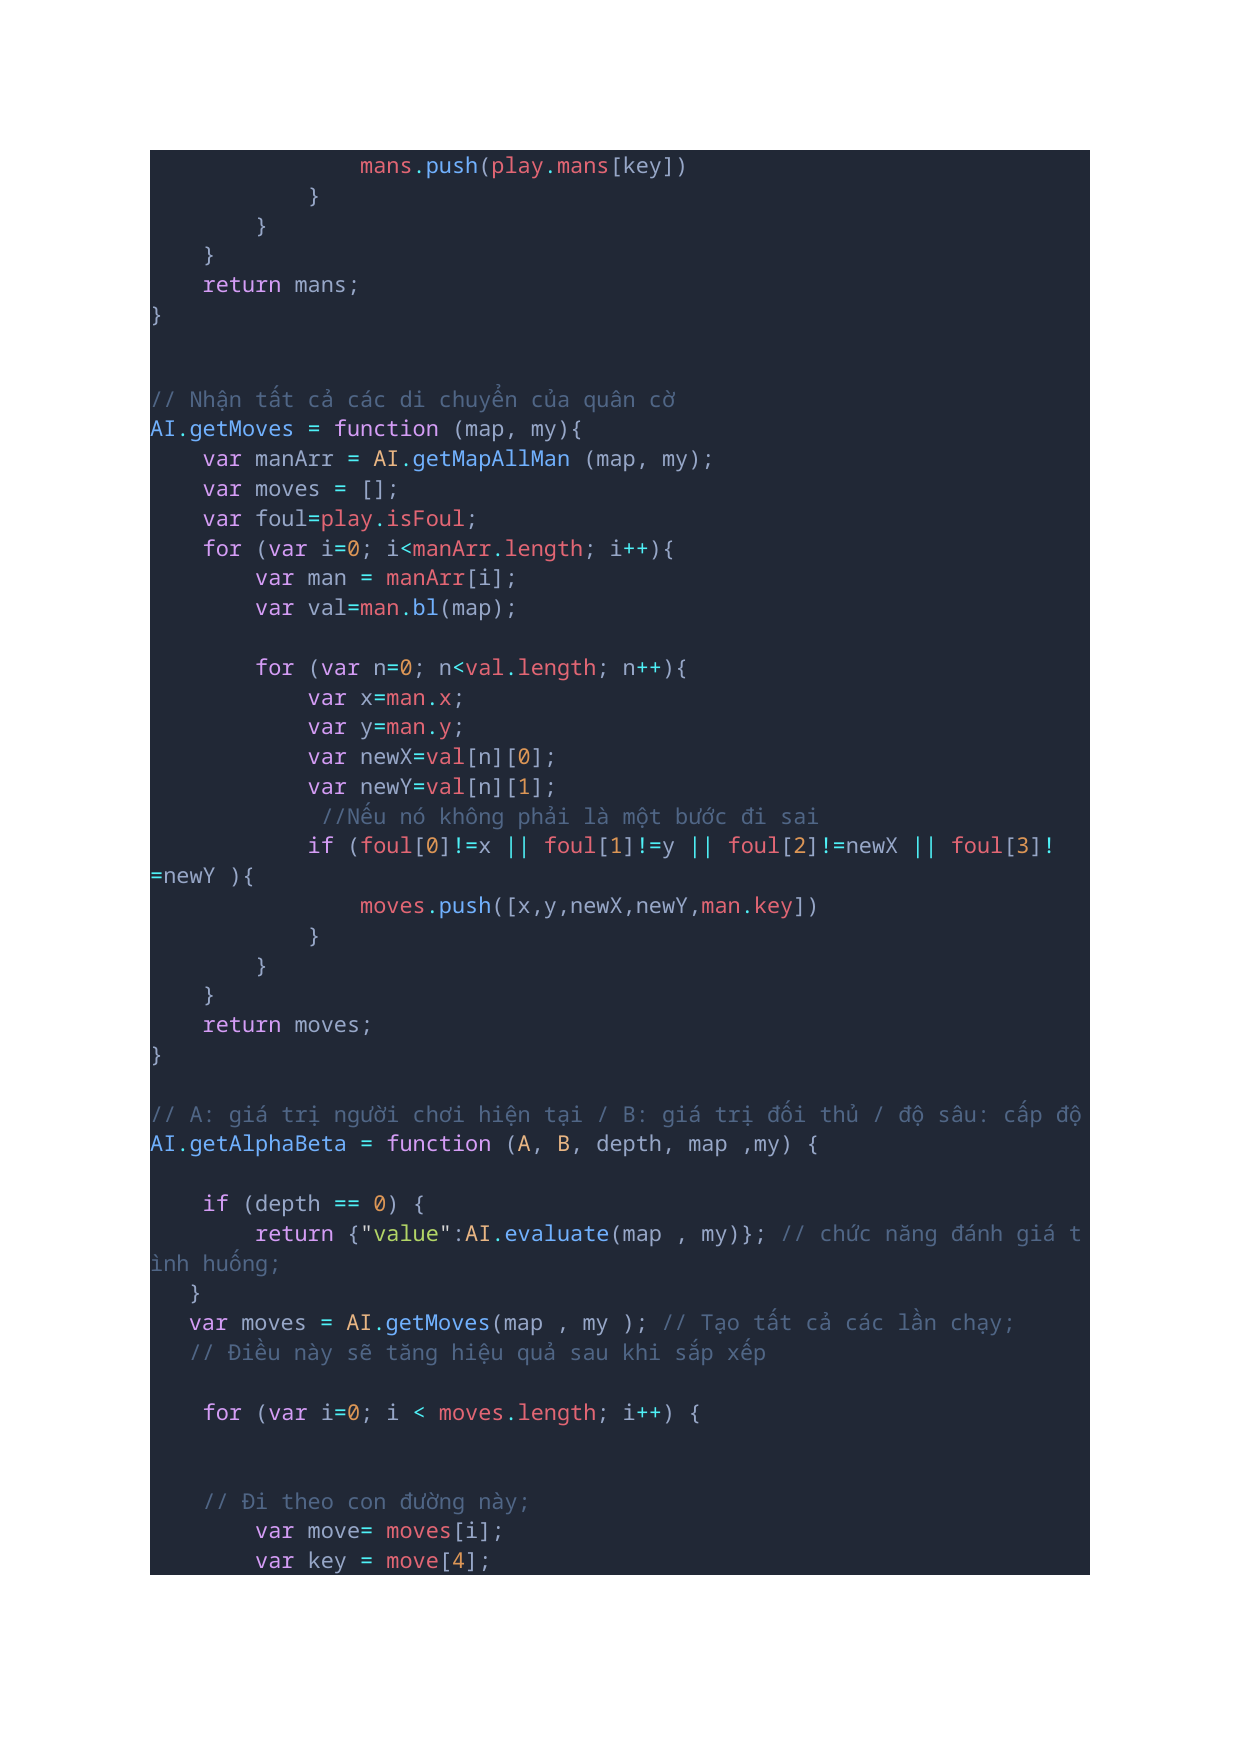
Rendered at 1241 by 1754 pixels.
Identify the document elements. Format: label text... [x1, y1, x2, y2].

text var manArr = AI.getMapAllMan (map, my); [150, 443, 1090, 473]
text var moves = AI.getMoves(map , my ); // Tạo tất cả các lần chạy; [150, 1307, 1090, 1337]
text var newX=val[n][0]; [150, 741, 1090, 771]
text AI.getMoves = function (map, my){ [150, 413, 1090, 443]
text for (var i=0; i<manArr.length; i++){ [150, 532, 1090, 562]
text } [150, 1039, 1090, 1069]
text for (var i=0; i < moves.length; i++) { [150, 1396, 1090, 1426]
text //Nếu nó không phải là một bước đi sai [150, 801, 1090, 830]
text if (depth == 0) { [150, 1188, 1090, 1218]
text } [150, 1277, 1090, 1307]
text var move= moves[i]; [150, 1516, 1090, 1545]
text var foul=play.isFoul; [150, 503, 1090, 532]
text if (foul[0]!=x || foul[1]!=y || foul[2]!=newX || foul[3]!=newY ){ [150, 830, 1090, 890]
text var x=man.x; [150, 681, 1090, 711]
text var y=man.y; [150, 711, 1090, 741]
text return moves; [150, 1009, 1090, 1039]
text var man = manArr[i]; [150, 562, 1090, 592]
text } [150, 949, 1090, 979]
text var val=man.bl(map); [150, 592, 1090, 622]
text for (var n=0; n<val.length; n++){ [150, 652, 1090, 681]
text } [150, 920, 1090, 949]
text } [150, 180, 1090, 209]
text } [150, 209, 1090, 239]
text mans.push(play.mans[key]) [150, 150, 1090, 180]
text moves.push([x,y,newX,newY,man.key]) [150, 890, 1090, 920]
text // Điều này sẽ tăng hiệu quả sau khi sắp xếp [150, 1337, 1090, 1367]
text var moves = []; [150, 473, 1090, 503]
text var newY=val[n][1]; [150, 771, 1090, 801]
text return {"value":AI.evaluate(map , my)}; // chức năng đánh giá tình huống; [150, 1218, 1090, 1277]
text // Nhận tất cả các di chuyển của quân cờ [150, 383, 1090, 413]
text } [150, 979, 1090, 1009]
text } [150, 239, 1090, 269]
text AI.getAlphaBeta = function (A, B, depth, map ,my) { [150, 1128, 1090, 1158]
text } [150, 299, 1090, 329]
text // A: giá trị người chơi hiện tại / B: giá trị đối thủ / độ sâu: cấp độ [150, 1098, 1090, 1128]
text var key = move[4]; [150, 1545, 1090, 1575]
text // Đi theo con đường này; [150, 1486, 1090, 1516]
text return mans; [150, 269, 1090, 299]
